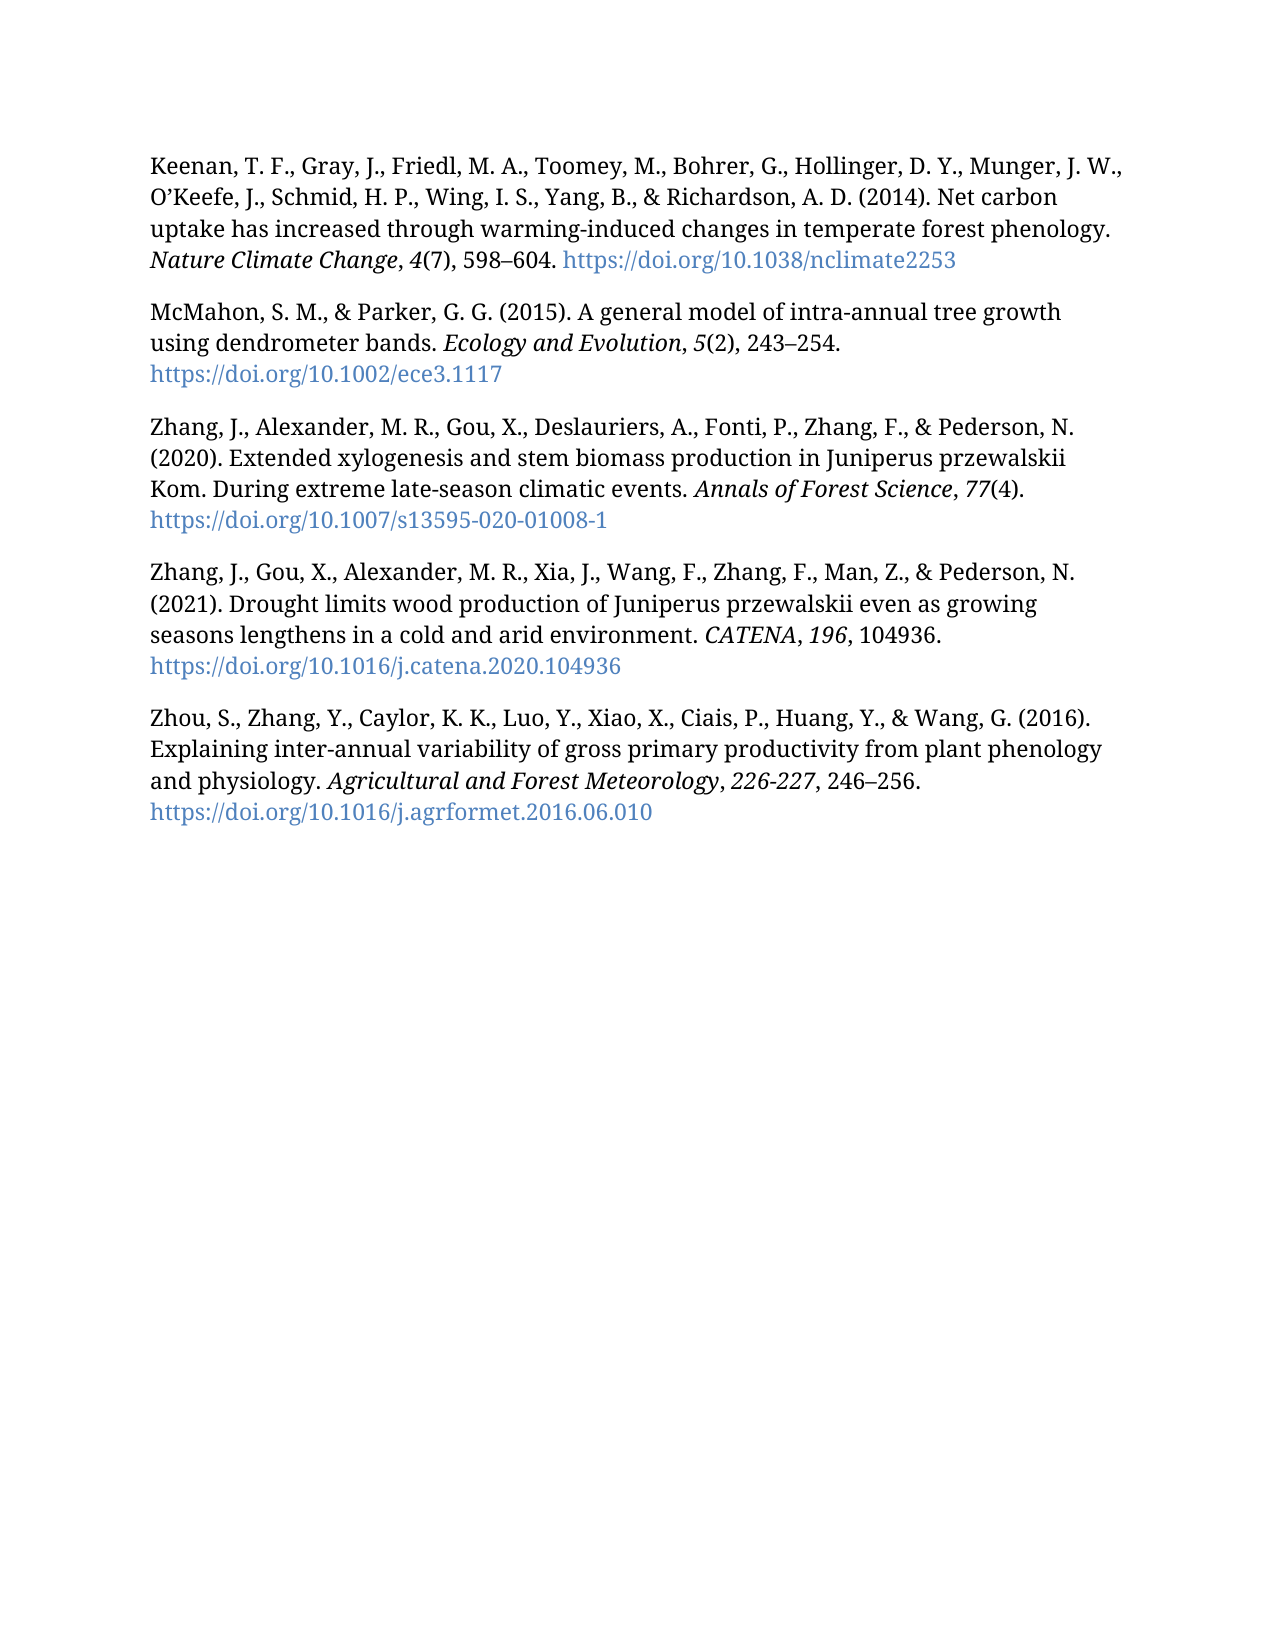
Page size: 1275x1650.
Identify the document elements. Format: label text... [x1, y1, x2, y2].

text Zhang, J., Gou, X., Alexander, M. R., Xia, J., Wang, F., Zhang, F., Man, Z., & Pederson, N. (2021). Drought limits wood production of Juniperus przewalskii even as growing seasons lengthens in a cold and arid environment. CATENA, 196, 104936. https://doi.org/10.1016/j.catena.2020.104936 [150, 556, 1125, 681]
text Keenan, T. F., Gray, J., Friedl, M. A., Toomey, M., Bohrer, G., Hollinger, D. Y., Munger, J. W., O’Keefe, J., Schmid, H. P., Wing, I. S., Yang, B., & Richardson, A. D. (2014). Net carbon uptake has increased through warming-induced changes in temperate forest phenology. Nature Climate Change, 4(7), 598–604. https://doi.org/10.1038/nclimate2253 [150, 150, 1125, 275]
text Zhou, S., Zhang, Y., Caylor, K. K., Luo, Y., Xiao, X., Ciais, P., Huang, Y., & Wang, G. (2016). Explaining inter-annual variability of gross primary productivity from plant phenology and physiology. Agricultural and Forest Meteorology, 226-227, 246–256. https://doi.org/10.1016/j.agrformet.2016.06.010 [150, 702, 1125, 827]
text Zhang, J., Alexander, M. R., Gou, X., Deslauriers, A., Fonti, P., Zhang, F., & Pederson, N. (2020). Extended xylogenesis and stem biomass production in Juniperus przewalskii Kom. During extreme late-season climatic events. Annals of Forest Science, 77(4). https://doi.org/10.1007/s13595-020-01008-1 [150, 410, 1125, 535]
text McMahon, S. M., & Parker, G. G. (2015). A general model of intra-annual tree growth using dendrometer bands. Ecology and Evolution, 5(2), 243–254. https://doi.org/10.1002/ece3.1117 [150, 296, 1125, 389]
